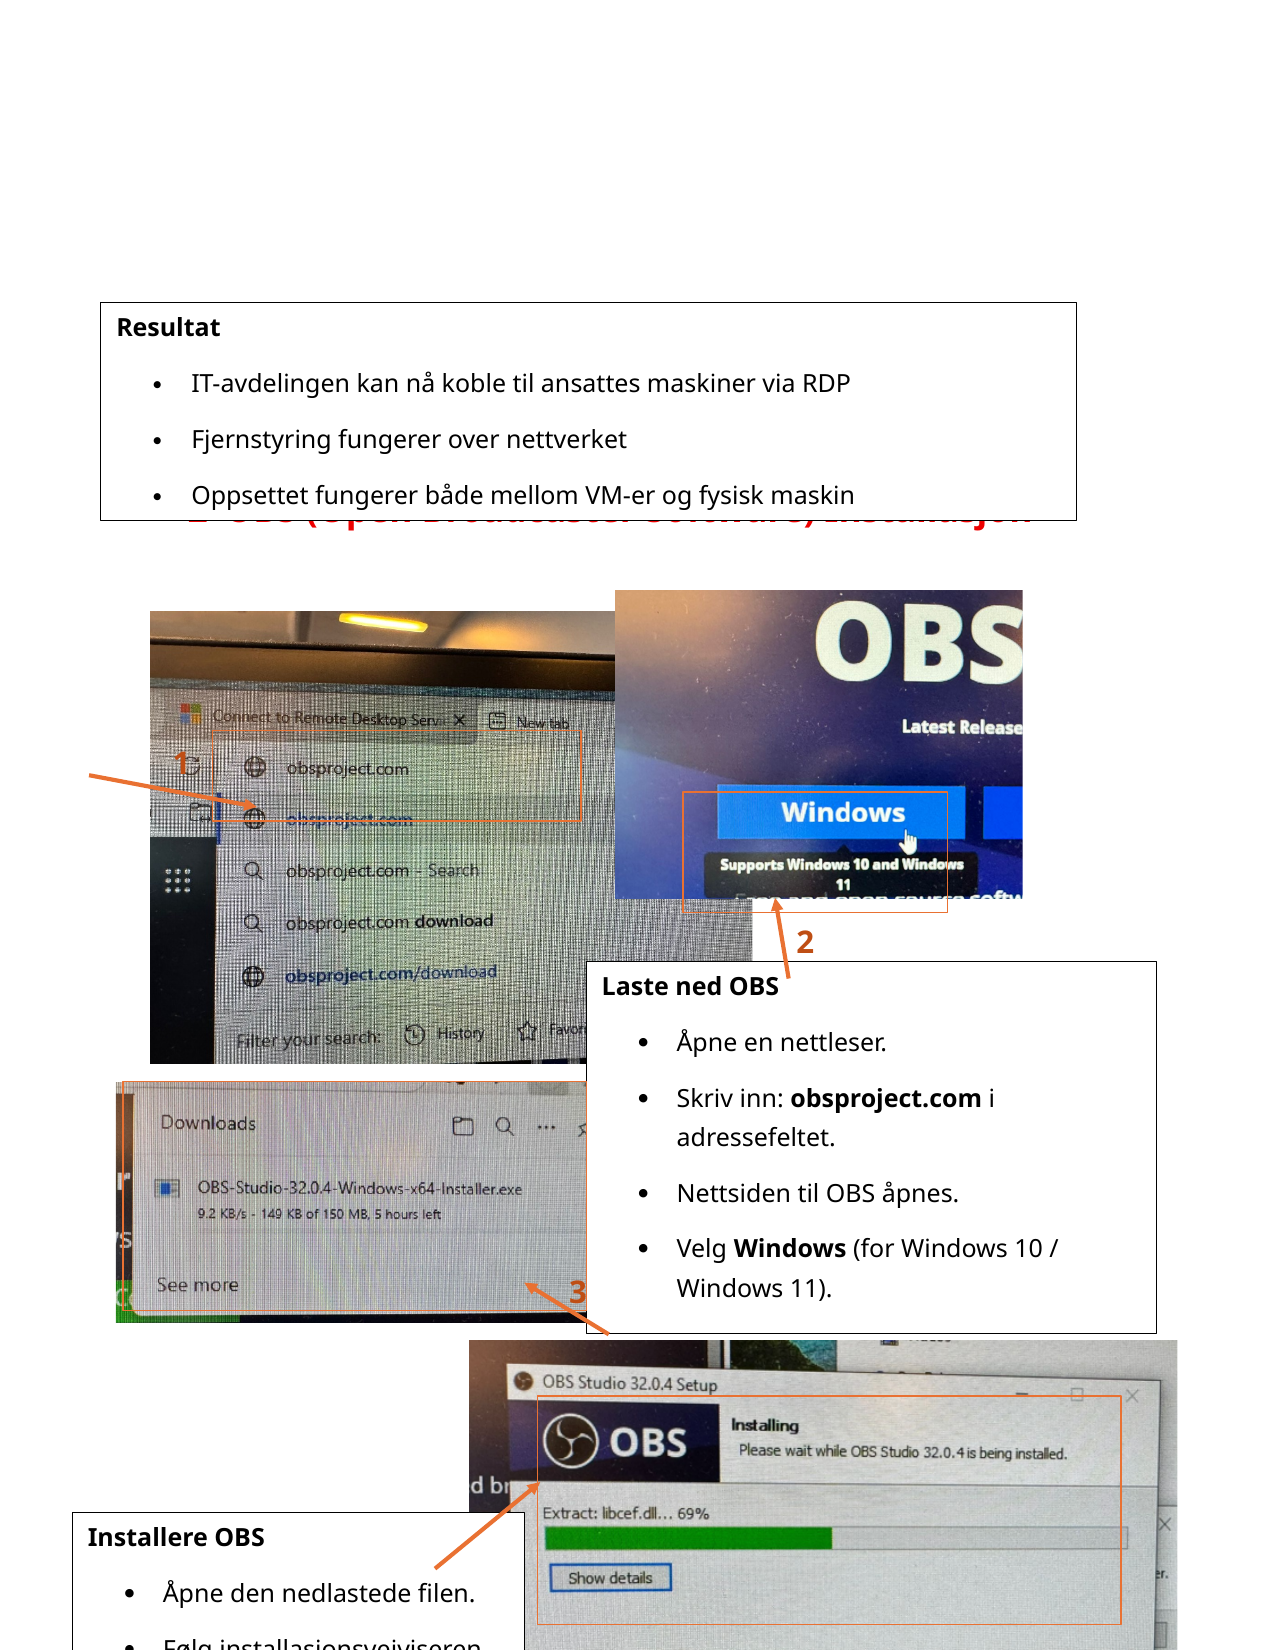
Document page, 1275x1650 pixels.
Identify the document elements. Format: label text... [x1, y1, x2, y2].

picture [150, 590, 1023, 1064]
picture [213, 731, 580, 820]
picture [469, 1340, 1178, 1650]
picture [684, 793, 947, 912]
picture [538, 1397, 1120, 1624]
picture [115, 1082, 584, 1323]
list OBS (Open Broadcaster Software) Installasjon [187, 485, 1125, 533]
picture [124, 1082, 586, 1310]
picture [577, 1311, 586, 1317]
